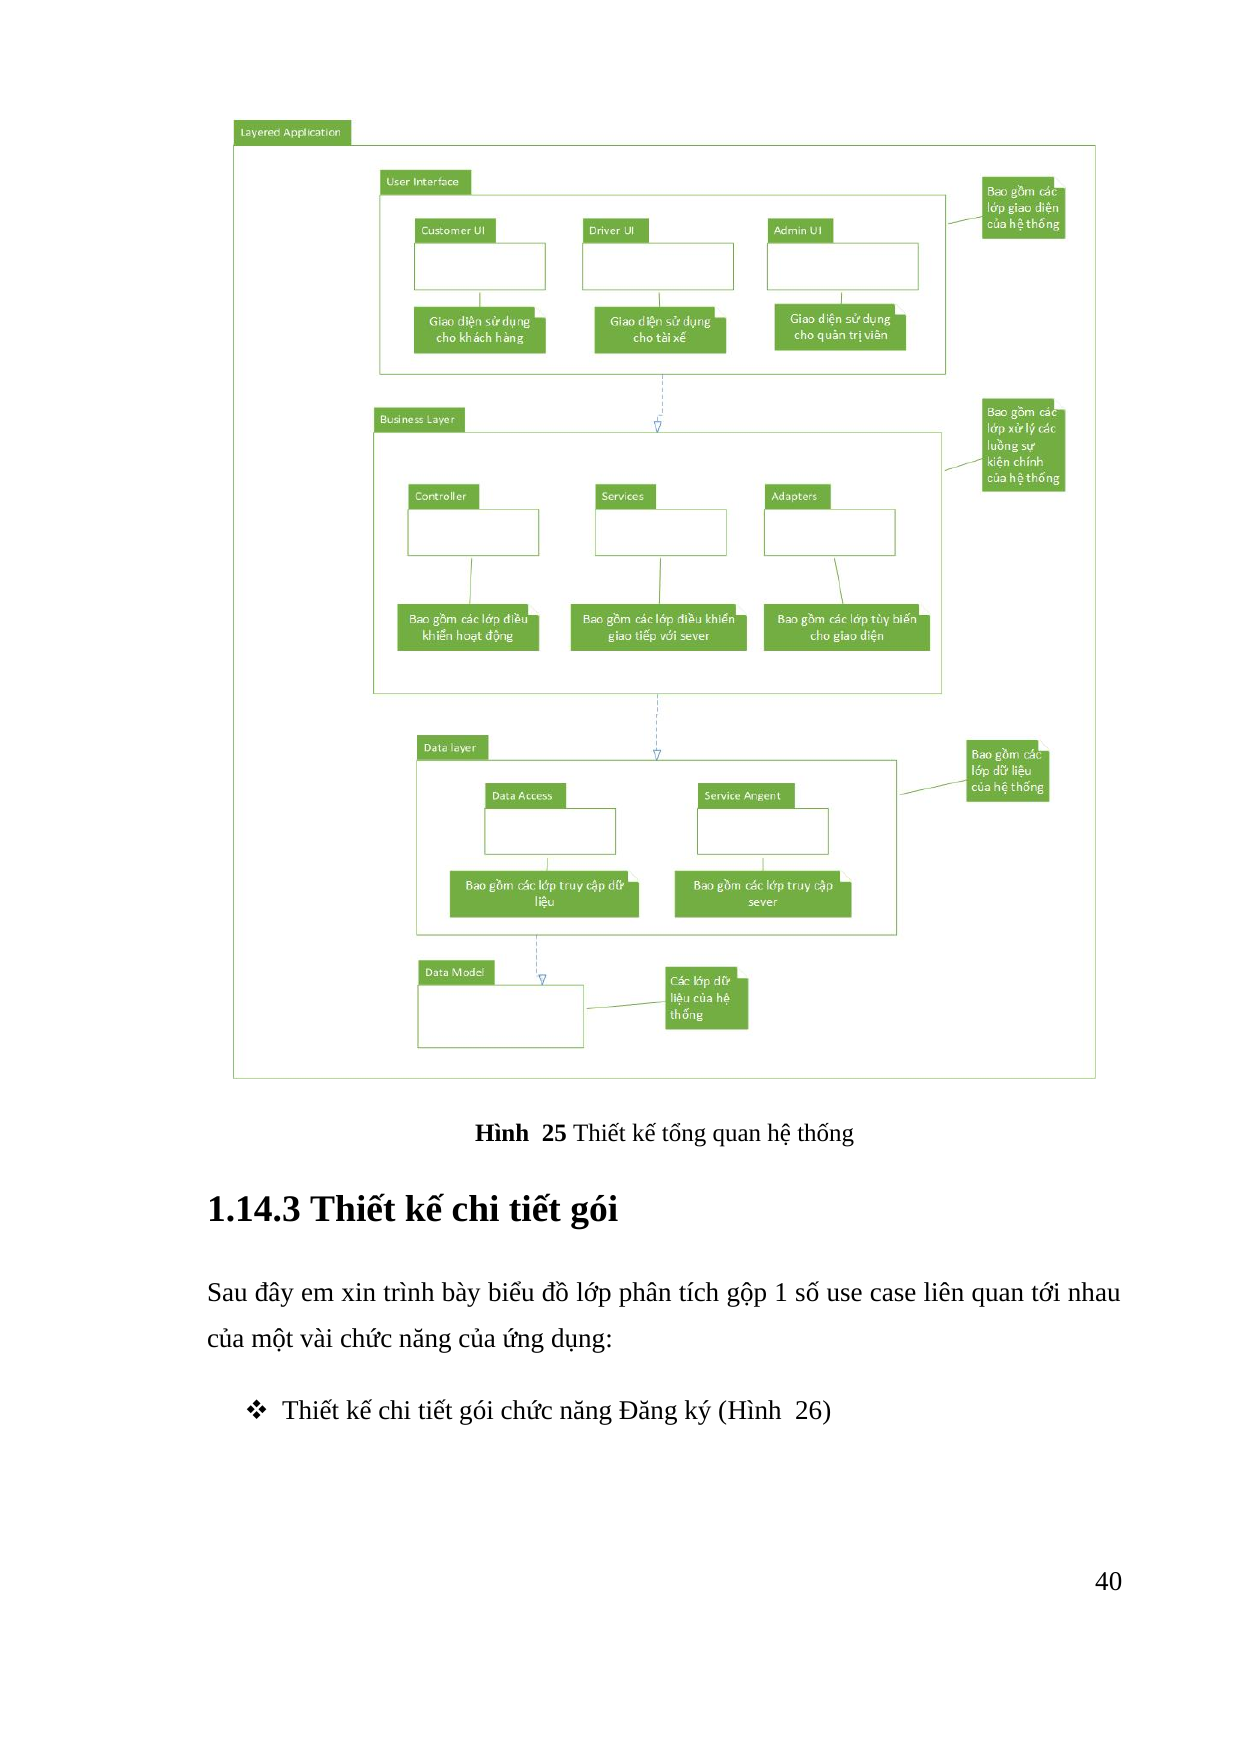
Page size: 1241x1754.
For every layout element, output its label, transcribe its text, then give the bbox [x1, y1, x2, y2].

list Thiết kế chi tiết gói chức năng Đăng ký (Hình 26) [244, 1394, 1122, 1425]
text Sau đây em xin trình bày biểu đồ lớp phân tích gộp 1 số use case liên quan tới nhau của một vài chức năng của ứng dụng: [207, 1276, 1122, 1353]
text Hình 25 Thiết kế tổng quan hệ thống [207, 1118, 1122, 1147]
picture [232, 118, 1096, 1079]
subtitle Thiết kế chi tiết gói [207, 1186, 1122, 1229]
